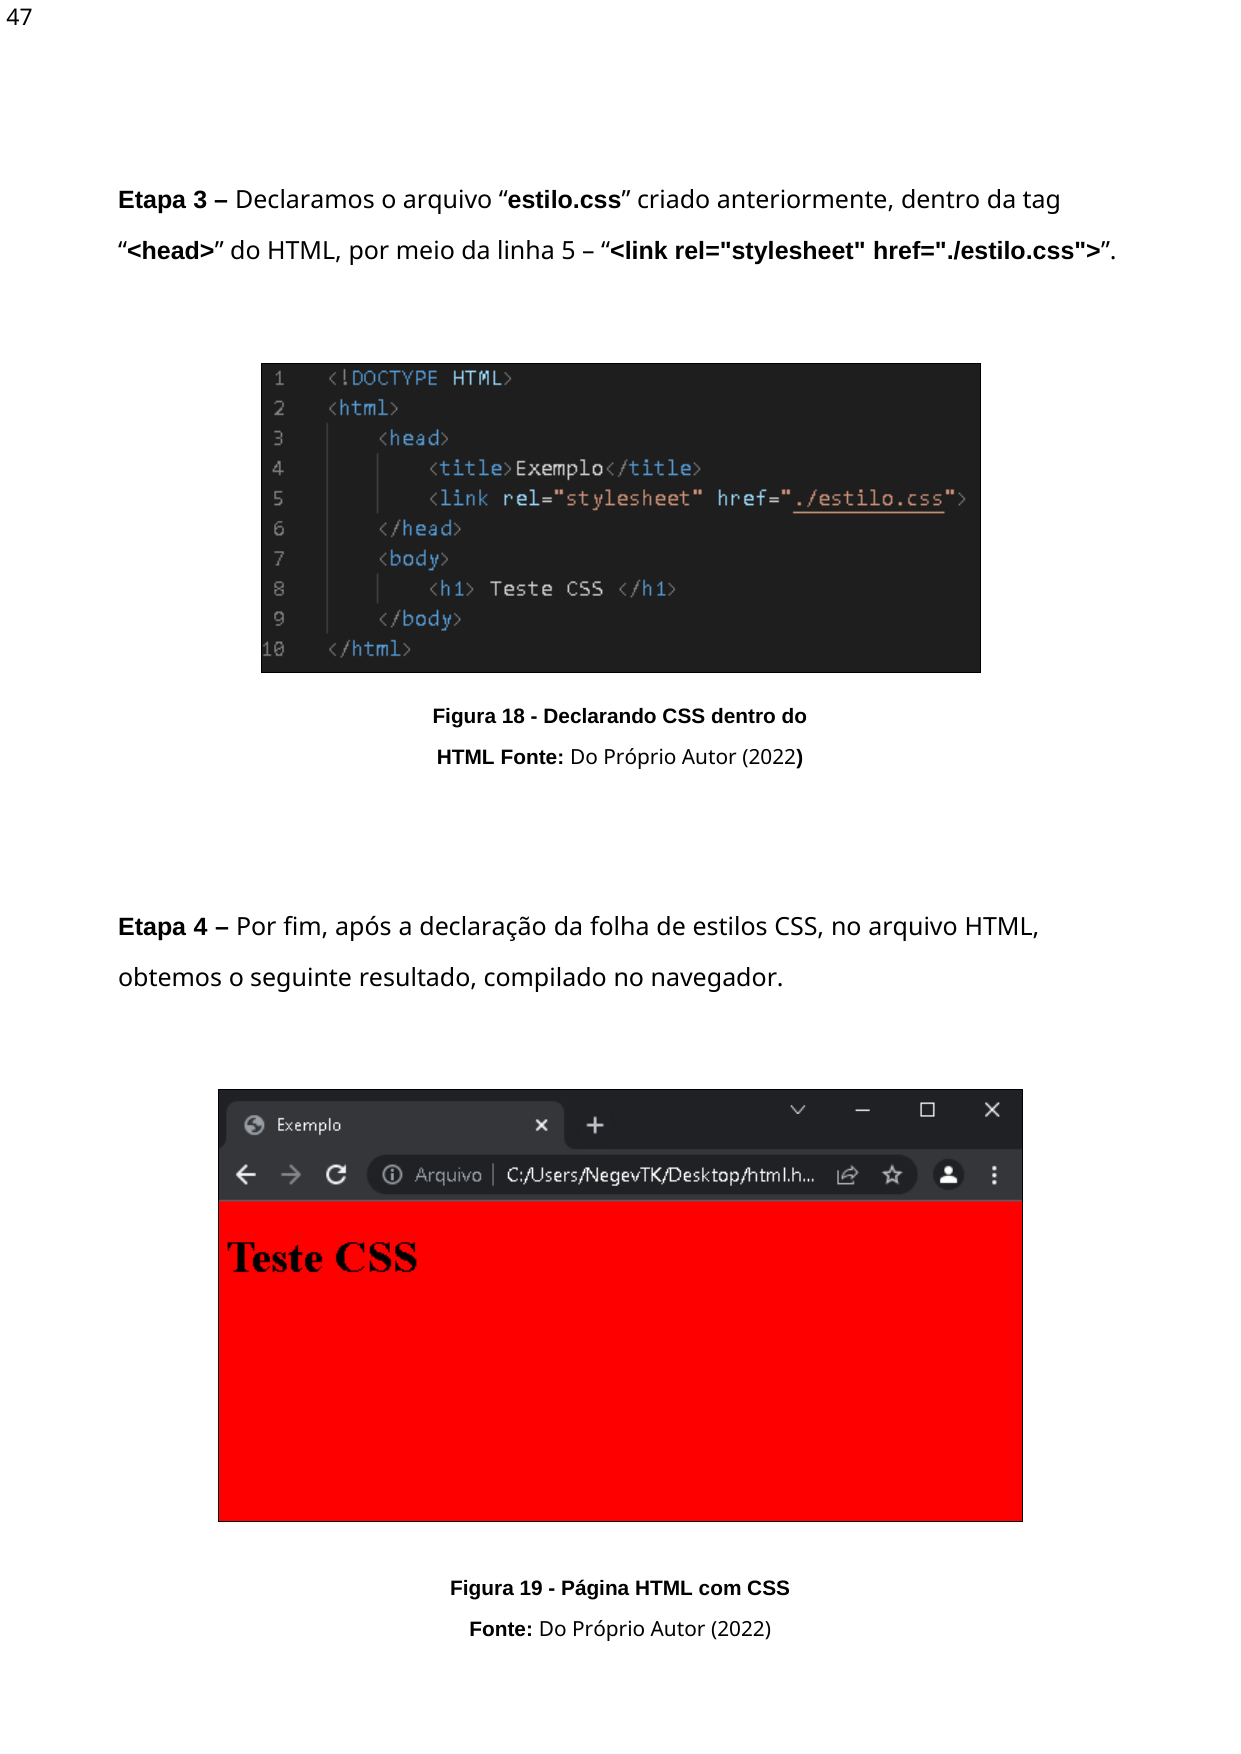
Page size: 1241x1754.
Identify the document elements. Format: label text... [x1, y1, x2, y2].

picture [219, 1090, 1022, 1521]
text Etapa 3 – Declaramos o arquivo “estilo.css” criado anteriormente, dentro da tag “<head>” do HTML, por meio da linha 5 – “<link rel="stylesheet" href="./estilo.css">”. [118, 182, 1123, 267]
text Figura 18 - Declarando CSS dentro do HTML Fonte: Do Próprio Autor (2022) [401, 704, 839, 771]
picture [262, 364, 980, 672]
text Etapa 4 – Por fim, após a declaração da folha de estilos CSS, no arquivo HTML, obtemos o seguinte resultado, compilado no navegador. [118, 908, 1123, 994]
text Figura 19 - Página HTML com CSS Fonte: Do Próprio Autor (2022) [445, 1576, 795, 1643]
